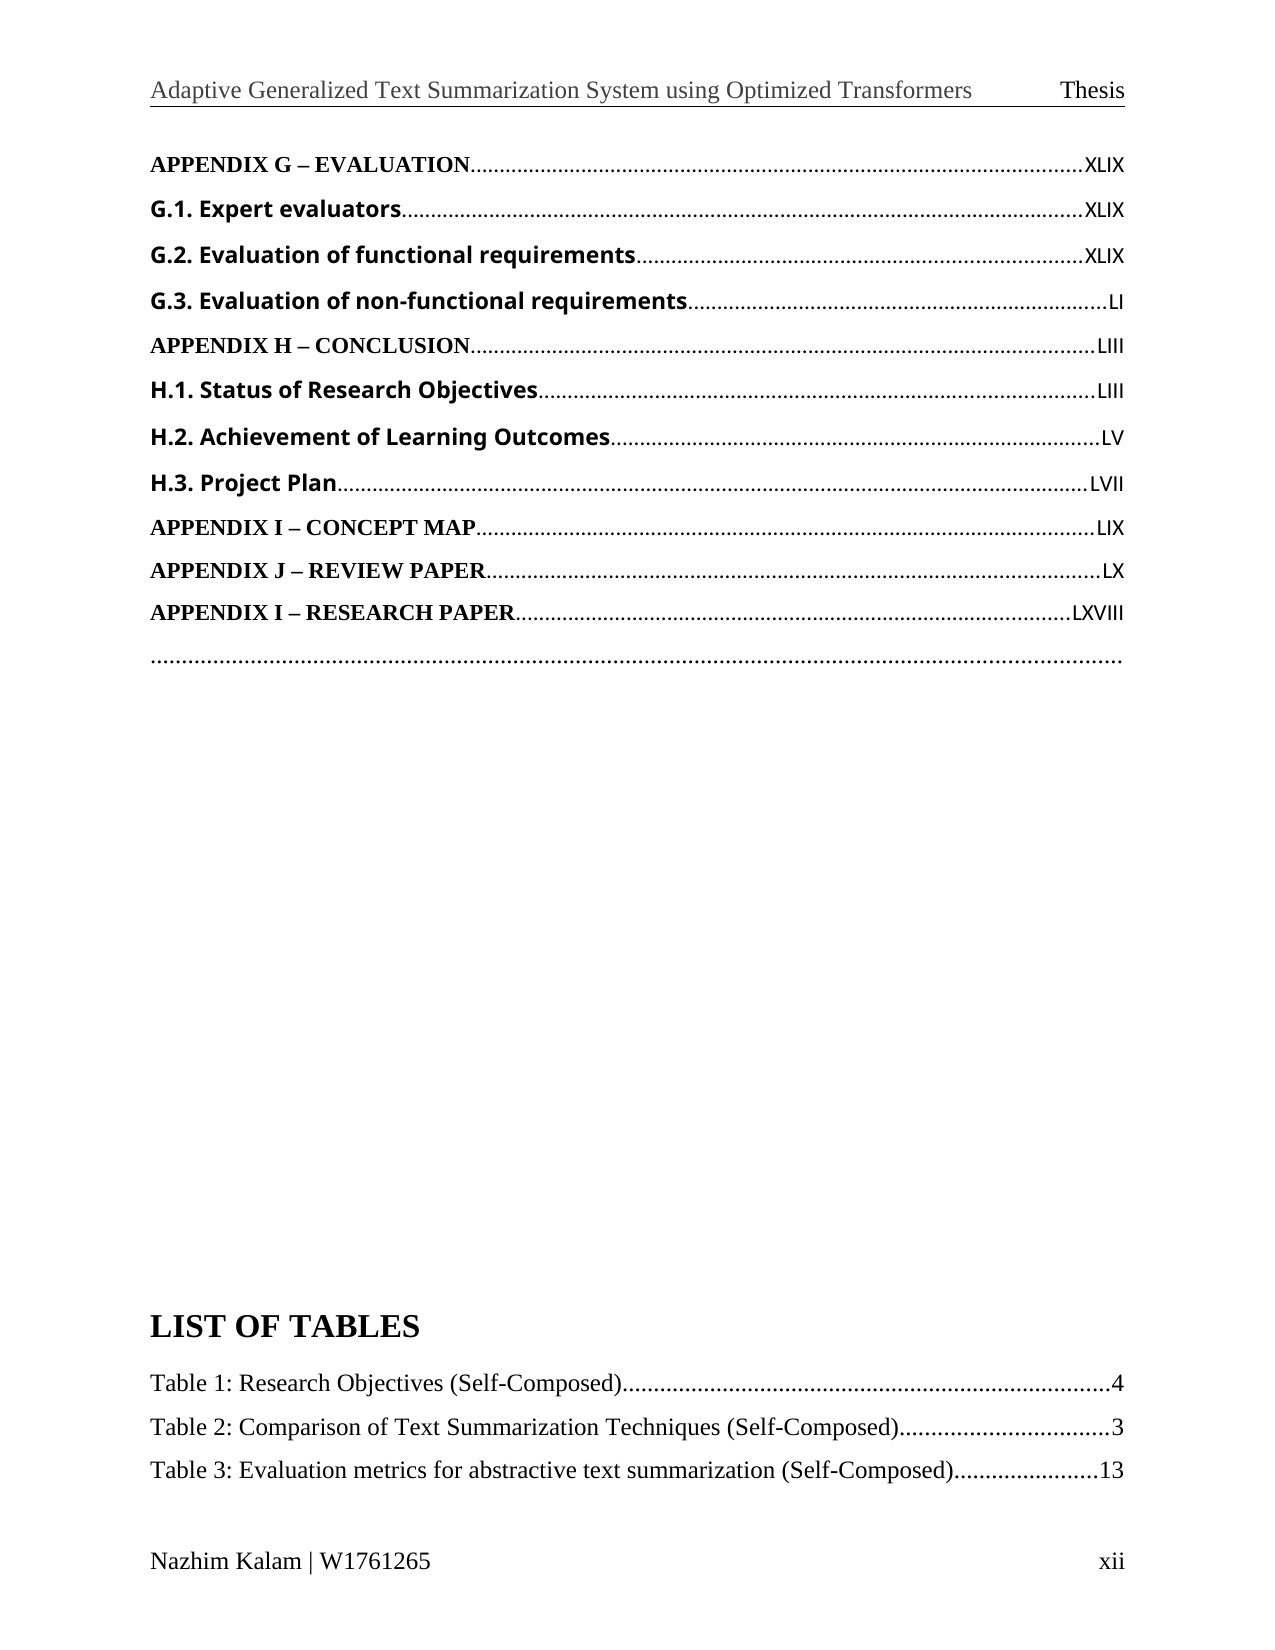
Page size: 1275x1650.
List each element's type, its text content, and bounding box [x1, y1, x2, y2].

text Table 3: Evaluation metrics for abstractive text summarization (Self-Composed) 13 [150, 1455, 1125, 1483]
text Table 1: Research Objectives (Self-Composed) 4 [150, 1368, 1125, 1397]
text Table 2: Comparison of Text Summarization Techniques (Self-Composed) 3 [150, 1412, 1125, 1440]
subtitle LIST OF TABLES [150, 1307, 1125, 1345]
